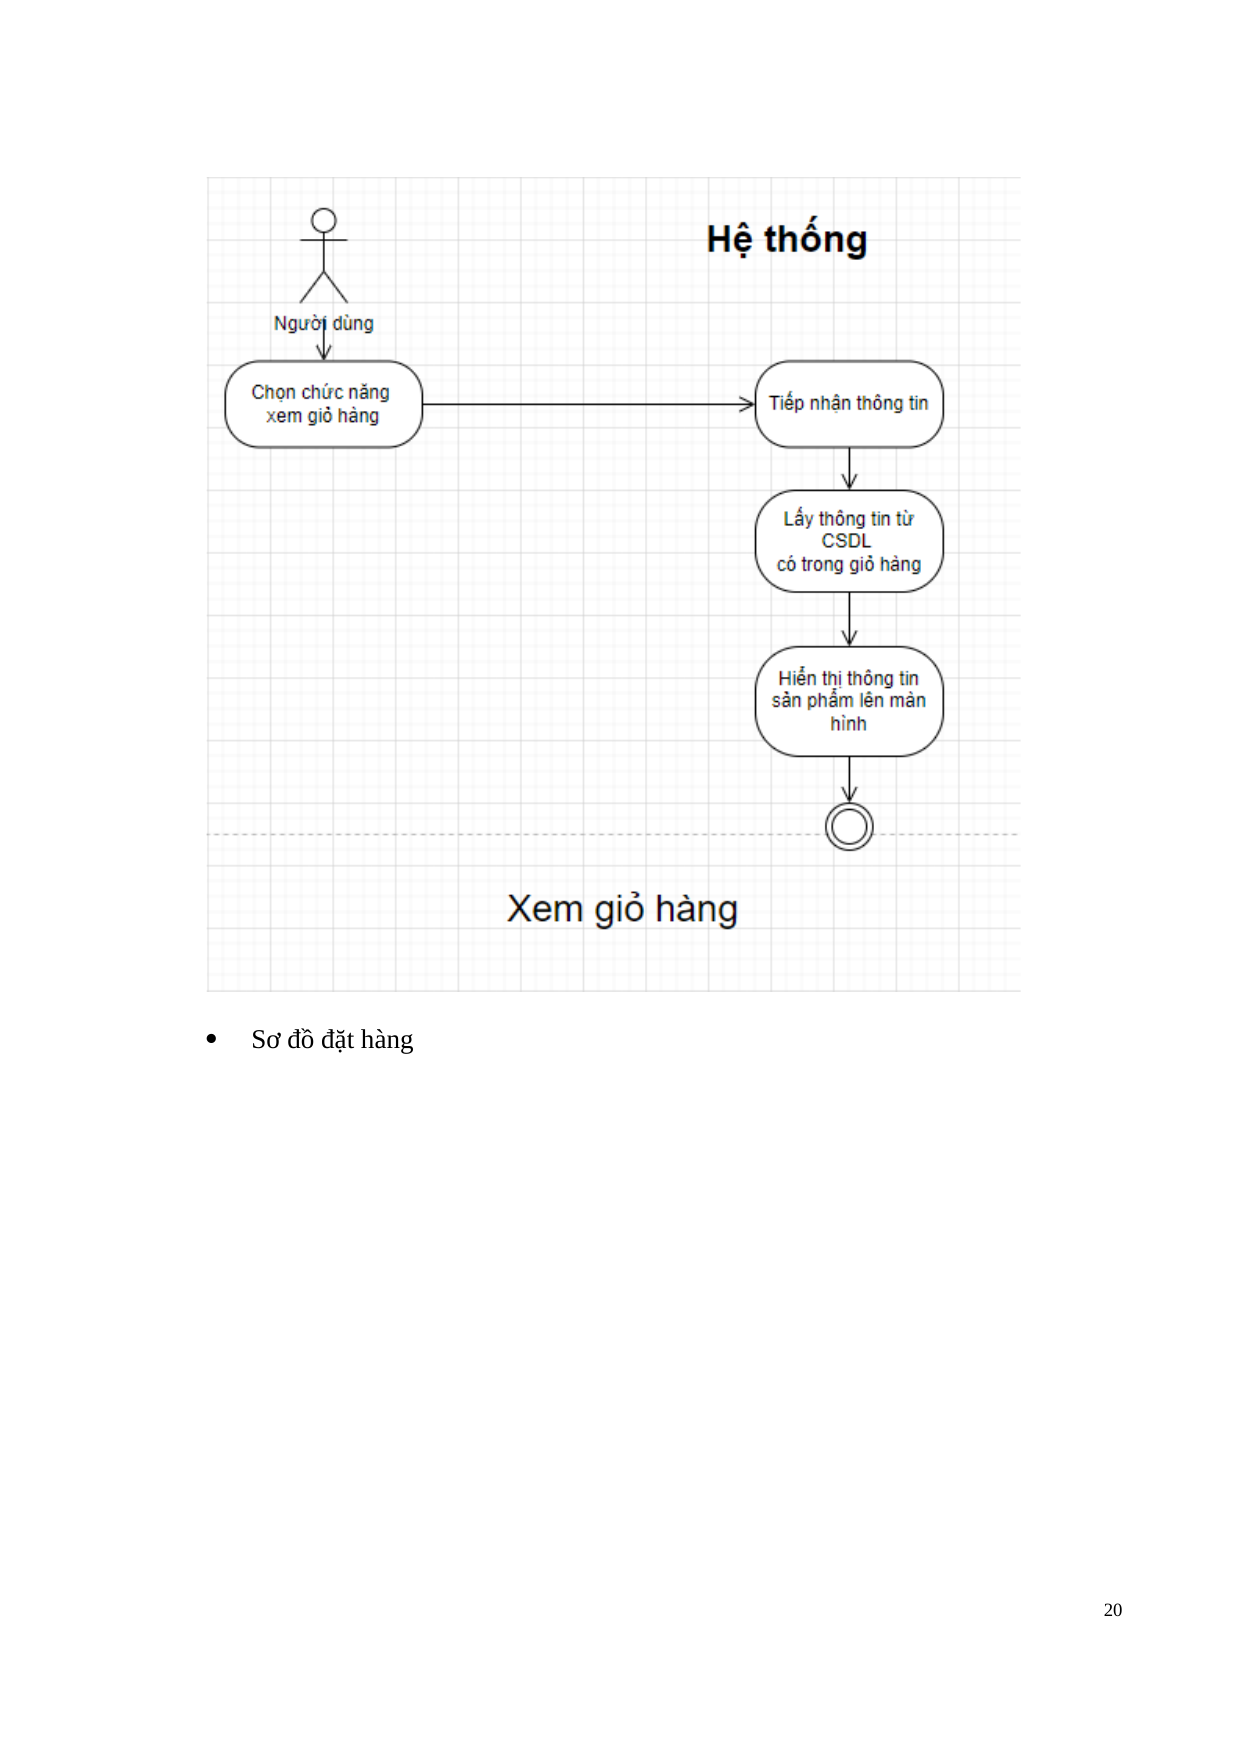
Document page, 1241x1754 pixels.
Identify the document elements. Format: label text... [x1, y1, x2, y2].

list Sơ đồ đặt hàng [207, 1023, 1122, 1054]
picture [206, 177, 1021, 992]
